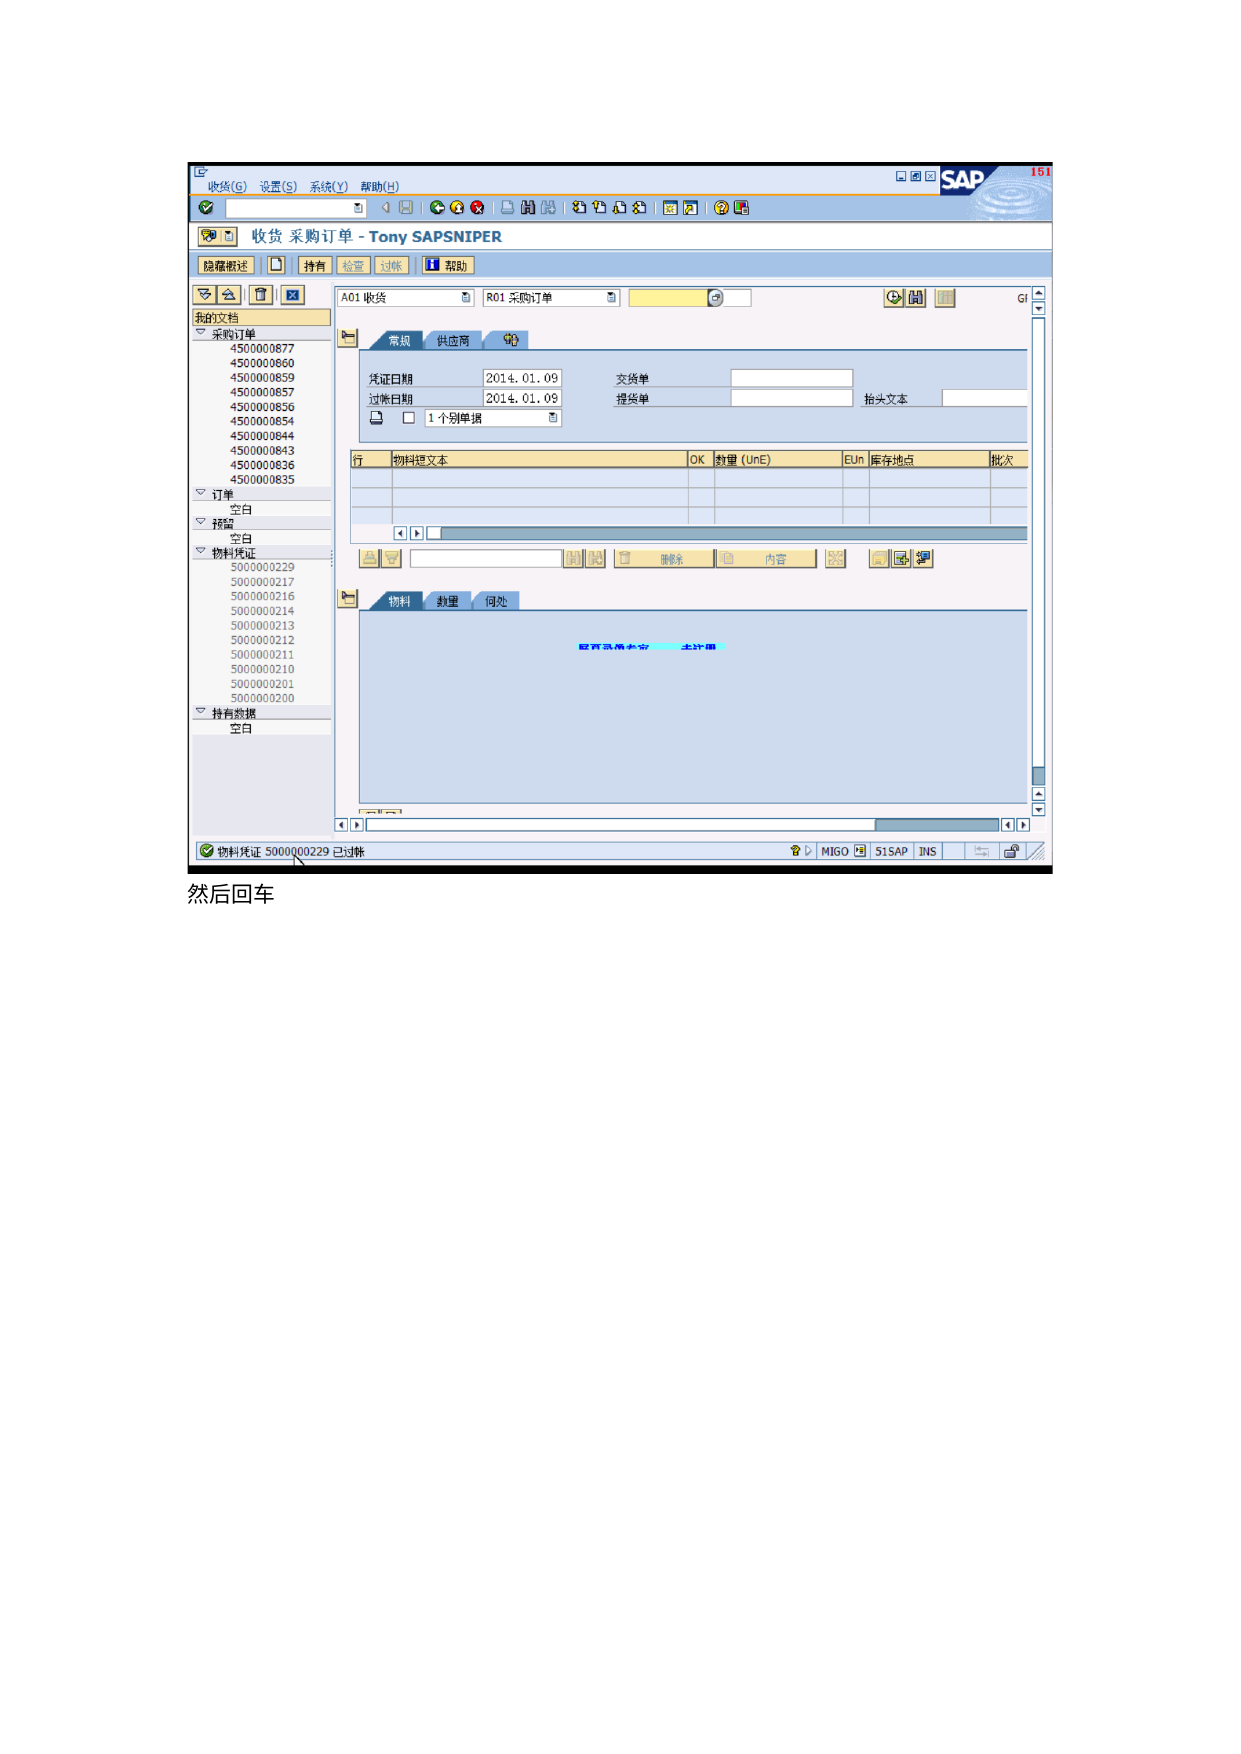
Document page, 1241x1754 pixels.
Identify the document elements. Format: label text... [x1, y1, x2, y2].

picture [187, 162, 1053, 874]
text 然后回车 [187, 874, 1053, 909]
